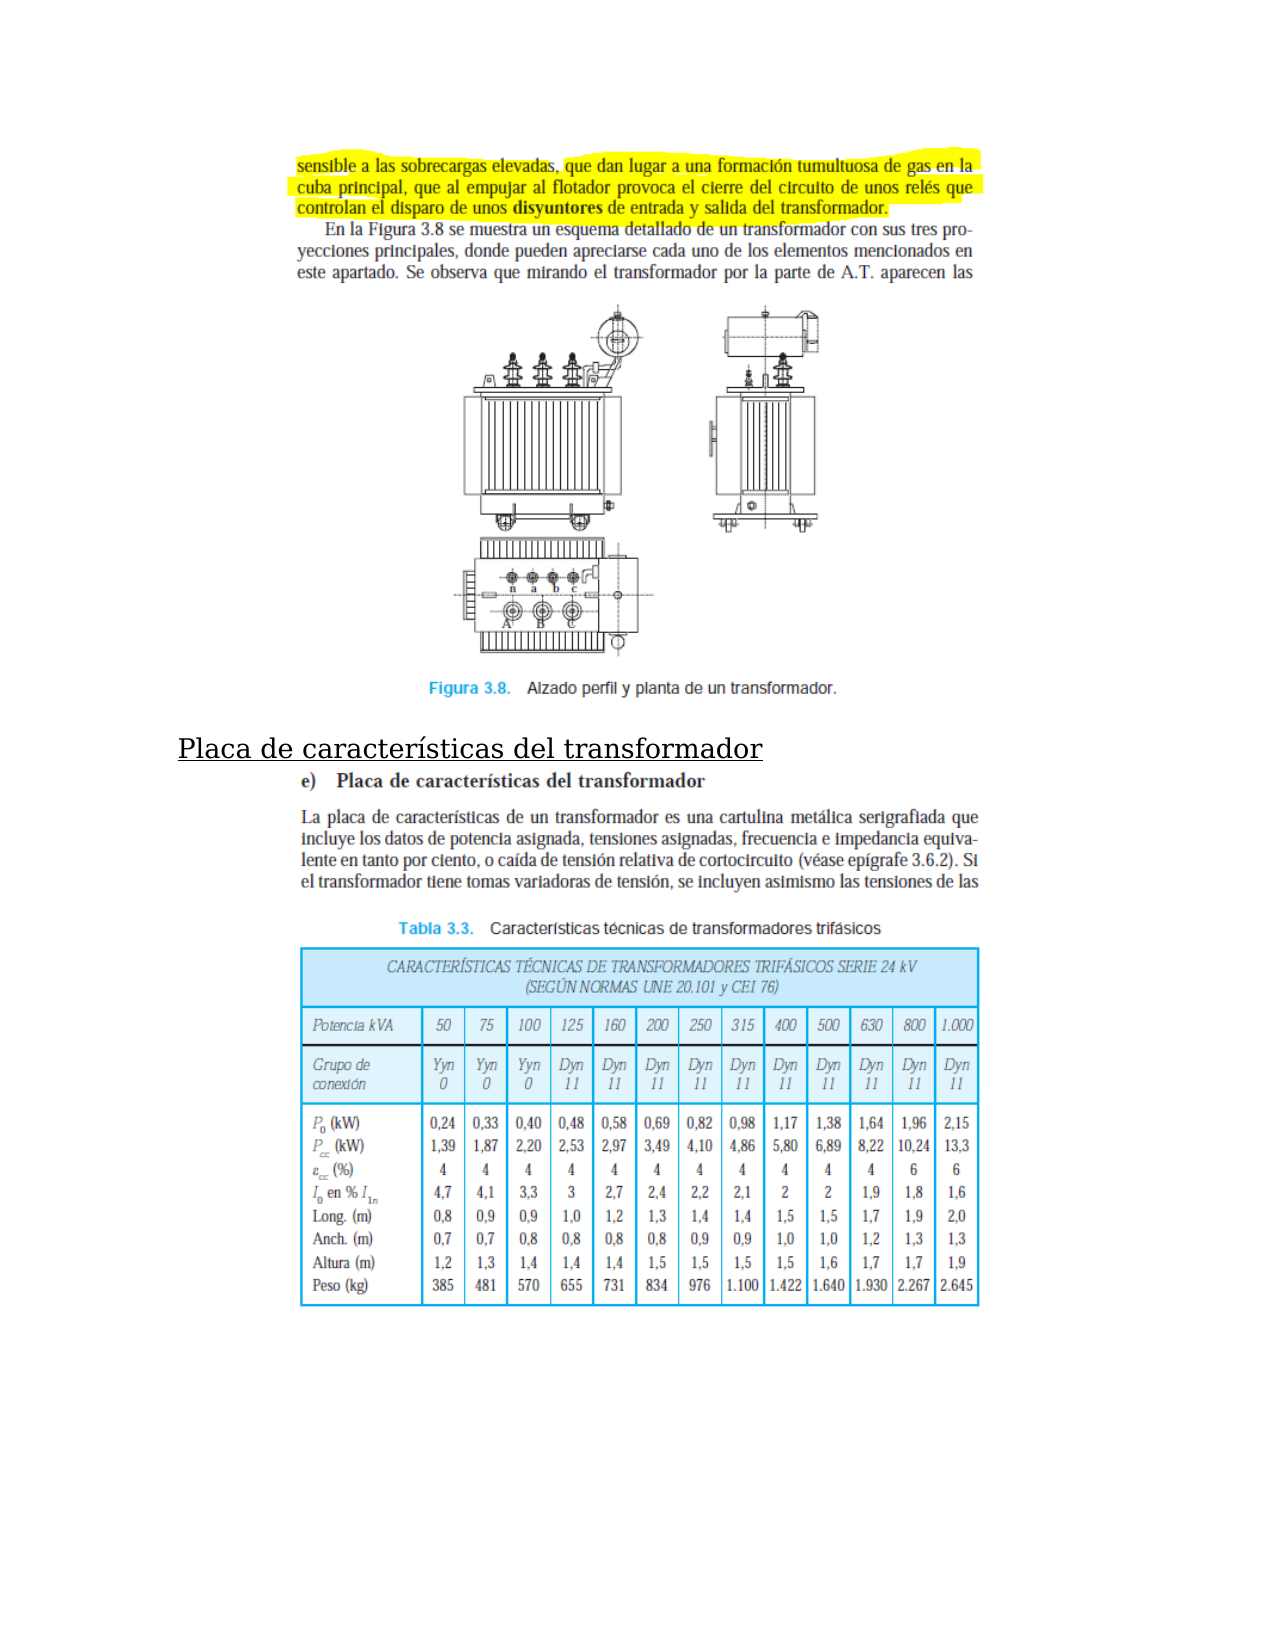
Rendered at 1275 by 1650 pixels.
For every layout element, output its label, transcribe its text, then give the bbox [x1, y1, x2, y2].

picture [287, 147, 988, 713]
subtitle Placa de características del transformador [177, 731, 1098, 764]
picture [281, 766, 995, 1316]
